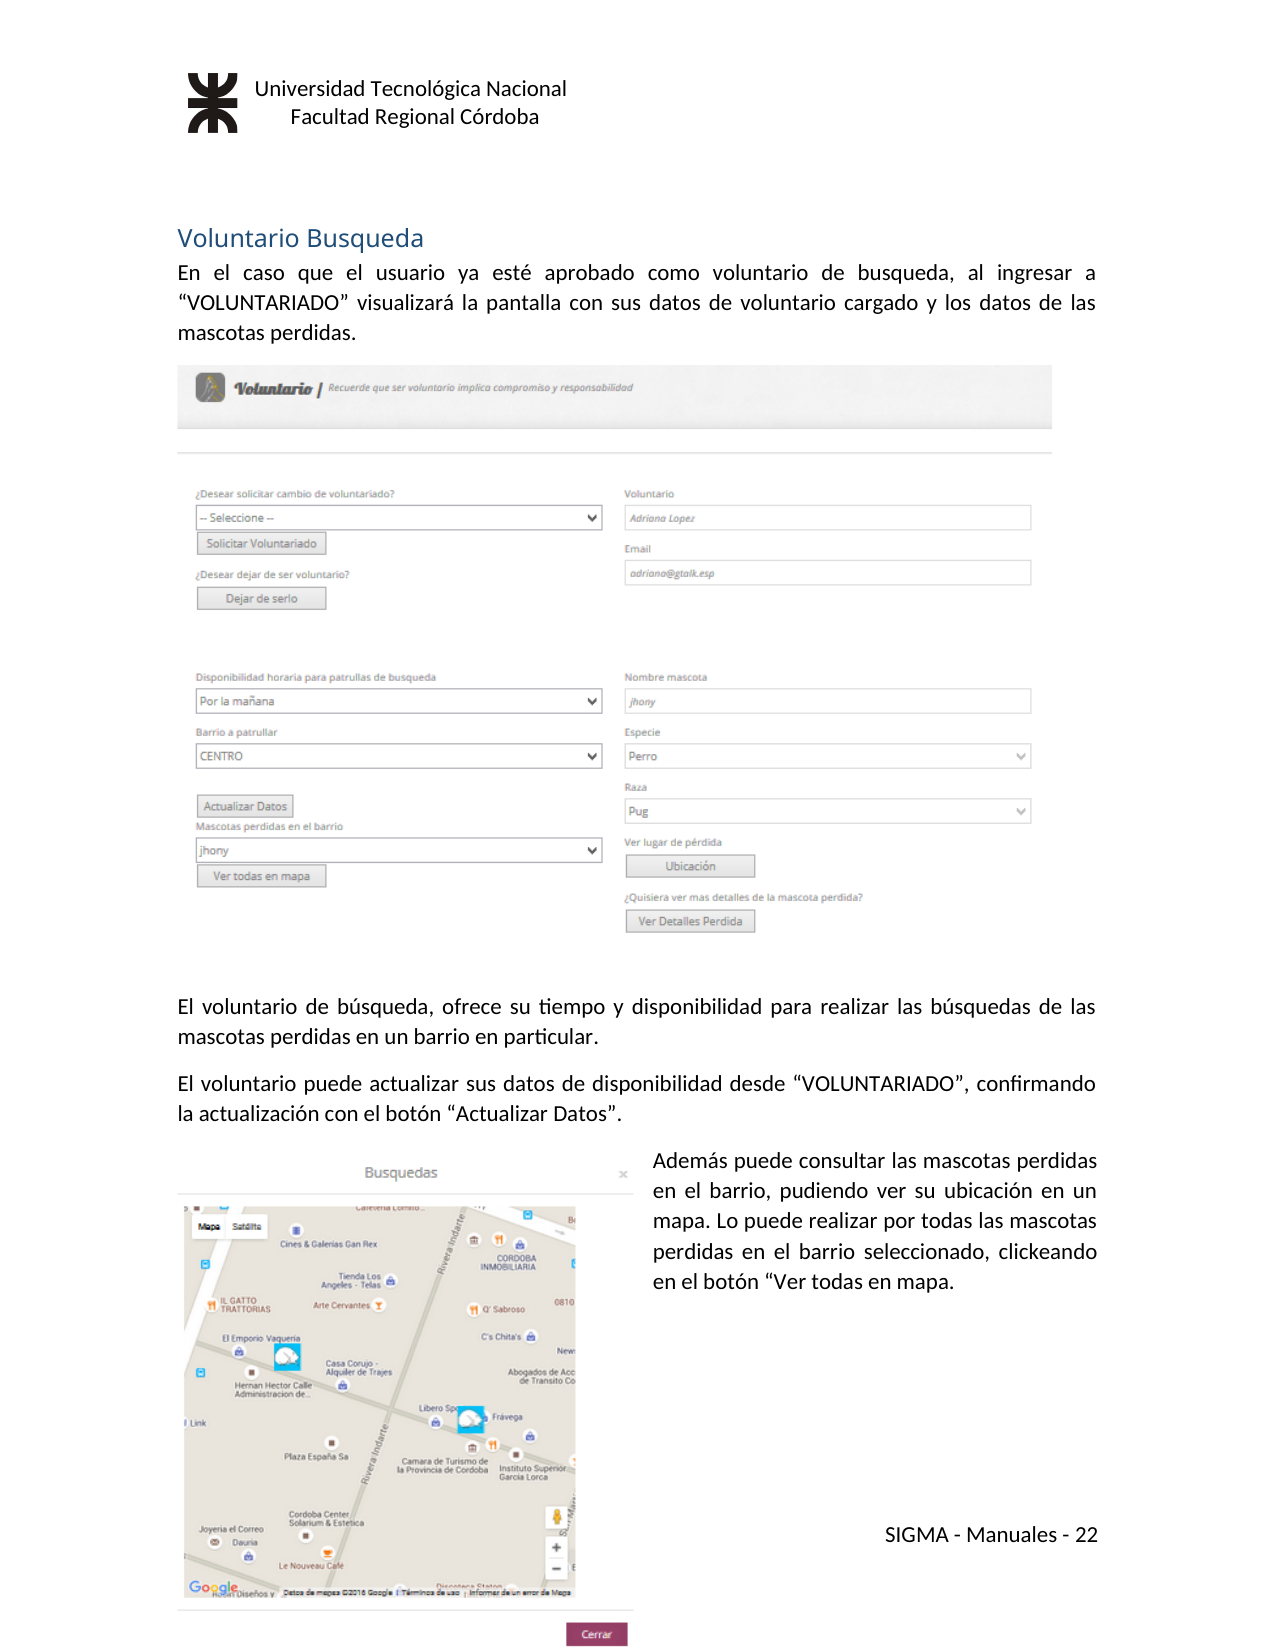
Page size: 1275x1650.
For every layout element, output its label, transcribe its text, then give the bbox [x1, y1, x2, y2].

picture [188, 73, 238, 133]
text En el caso que el usuario ya esté aprobado como voluntario de busqueda, al ingresar a “VOLUNTARIADO” visualizará la pantalla con sus datos de voluntario cargado y los datos de las mascotas perdidas. [177, 258, 1098, 346]
picture [177, 1157, 634, 1650]
text El voluntario puede actualizar sus datos de disponibilidad desde “VOLUNTARIADO”, confirmando la actualización con el botón “Actualizar Datos”. [177, 1069, 1098, 1127]
text Además puede consultar las mascotas perdidas en el barrio, pudiendo ver su ubicación en un mapa. Lo puede realizar por todas las mascotas perdidas en el barrio seleccionado, clickeando en el botón “Ver todas en mapa. [177, 1146, 1098, 1295]
text El voluntario de búsqueda, ofrece su tiempo y disponibilidad para realizar las búsquedas de las mascotas perdidas en un barrio en particular. [177, 992, 1098, 1050]
subtitle Voluntario Busqueda [177, 148, 1098, 255]
picture [177, 365, 1053, 943]
